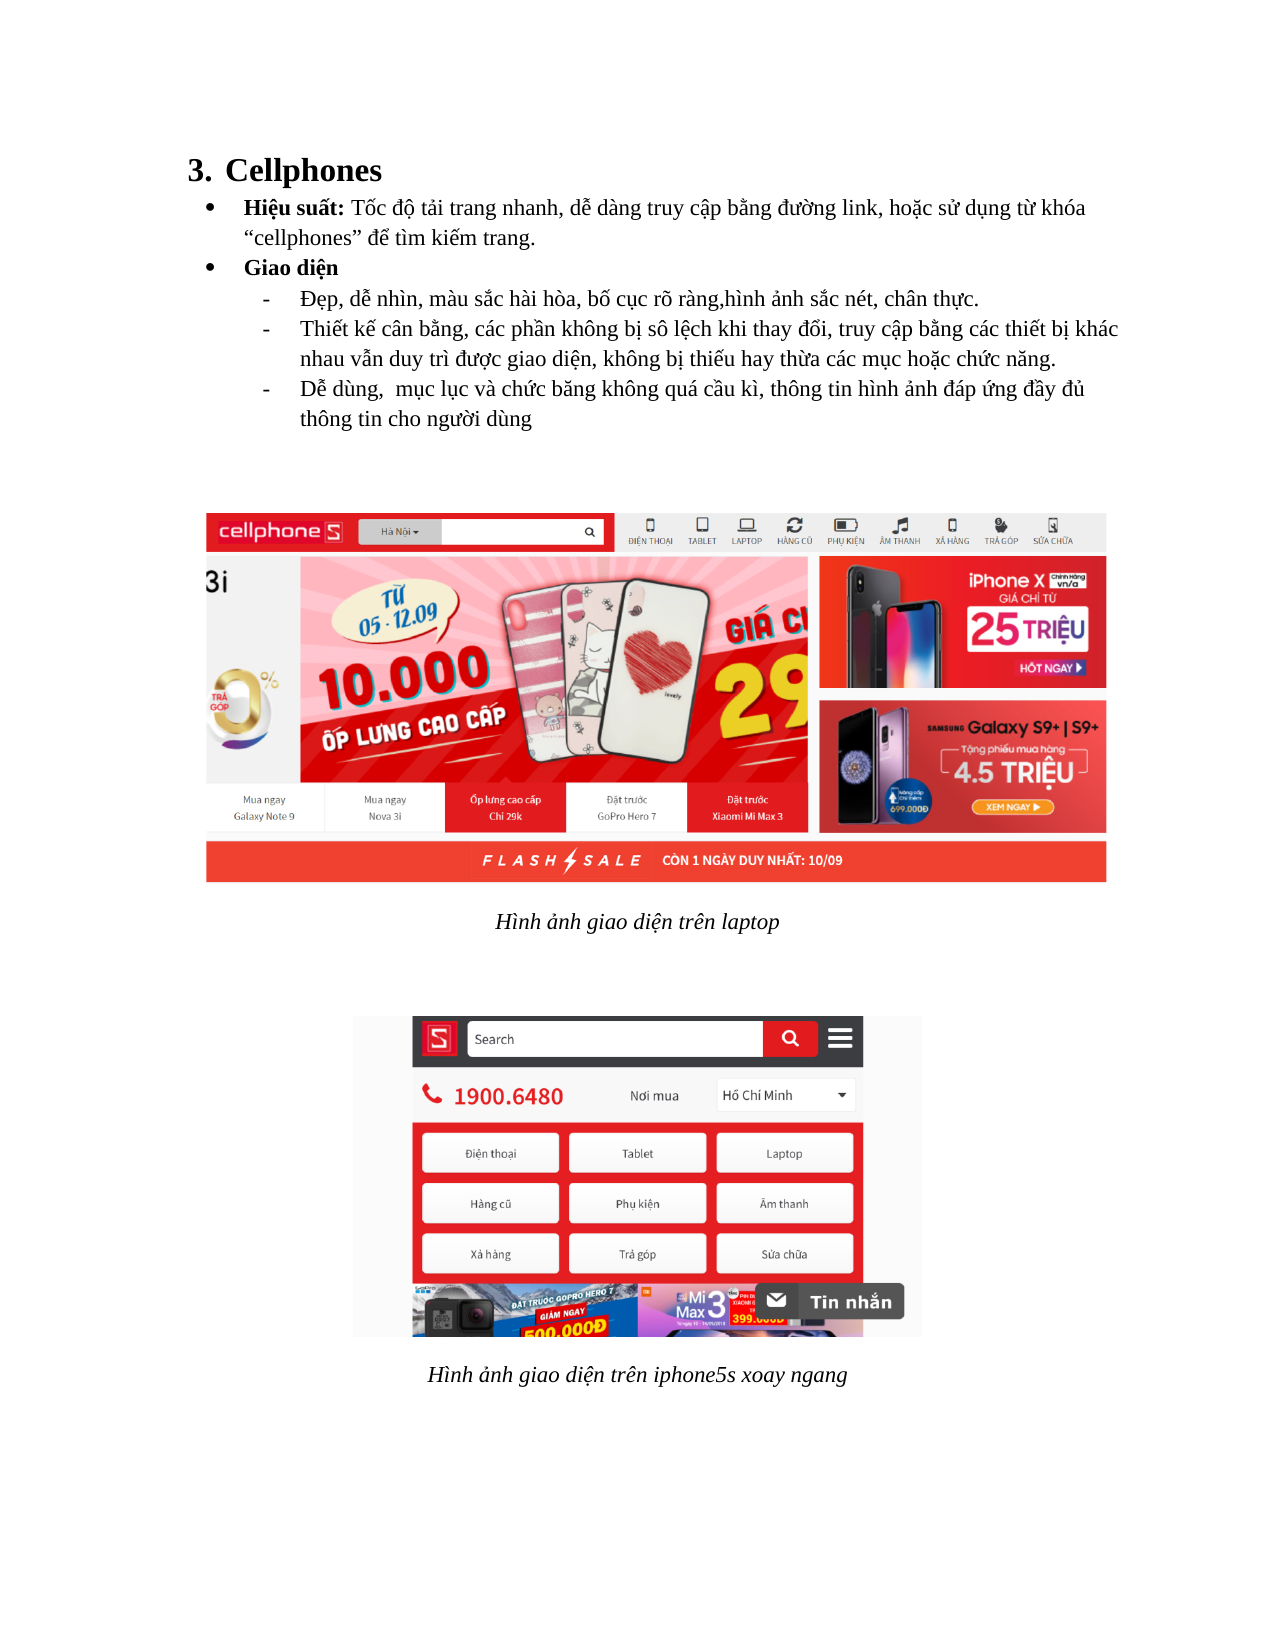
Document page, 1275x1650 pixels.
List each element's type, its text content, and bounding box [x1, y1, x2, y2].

list Đẹp, dễ nhìn, màu sắc hài hòa, bố cục rõ ràng,hình ảnh sắc nét, chân thực. [262, 285, 1125, 311]
list Dễ dùng, mục lục và chức băng không quá cầu kì, thông tin hình ảnh đáp ứng đầy đủ thông tin cho người dùng [262, 375, 1125, 432]
picture [353, 1016, 922, 1337]
text Hình ảnh giao diện trên laptop [150, 908, 1125, 935]
text Hình ảnh giao diện trên iphone5s xoay ngang [150, 1361, 1125, 1388]
list Hiệu suất: Tốc độ tải trang nhanh, dễ dàng truy cập bằng đường link, hoặc sử dụng từ khóa “cellphones” để tìm kiếm trang. [206, 194, 1125, 251]
list Thiết kế cân bằng, các phần không bị sô lệch khi thay đổi, truy cập bằng các thiết bị khác nhau vẫn duy trì được giao diện, không bị thiếu hay thừa các mục hoặc chức năng. [262, 315, 1125, 371]
picture [206, 513, 1107, 884]
list Cellphones [187, 150, 1125, 188]
list Giao diện [206, 254, 1125, 281]
